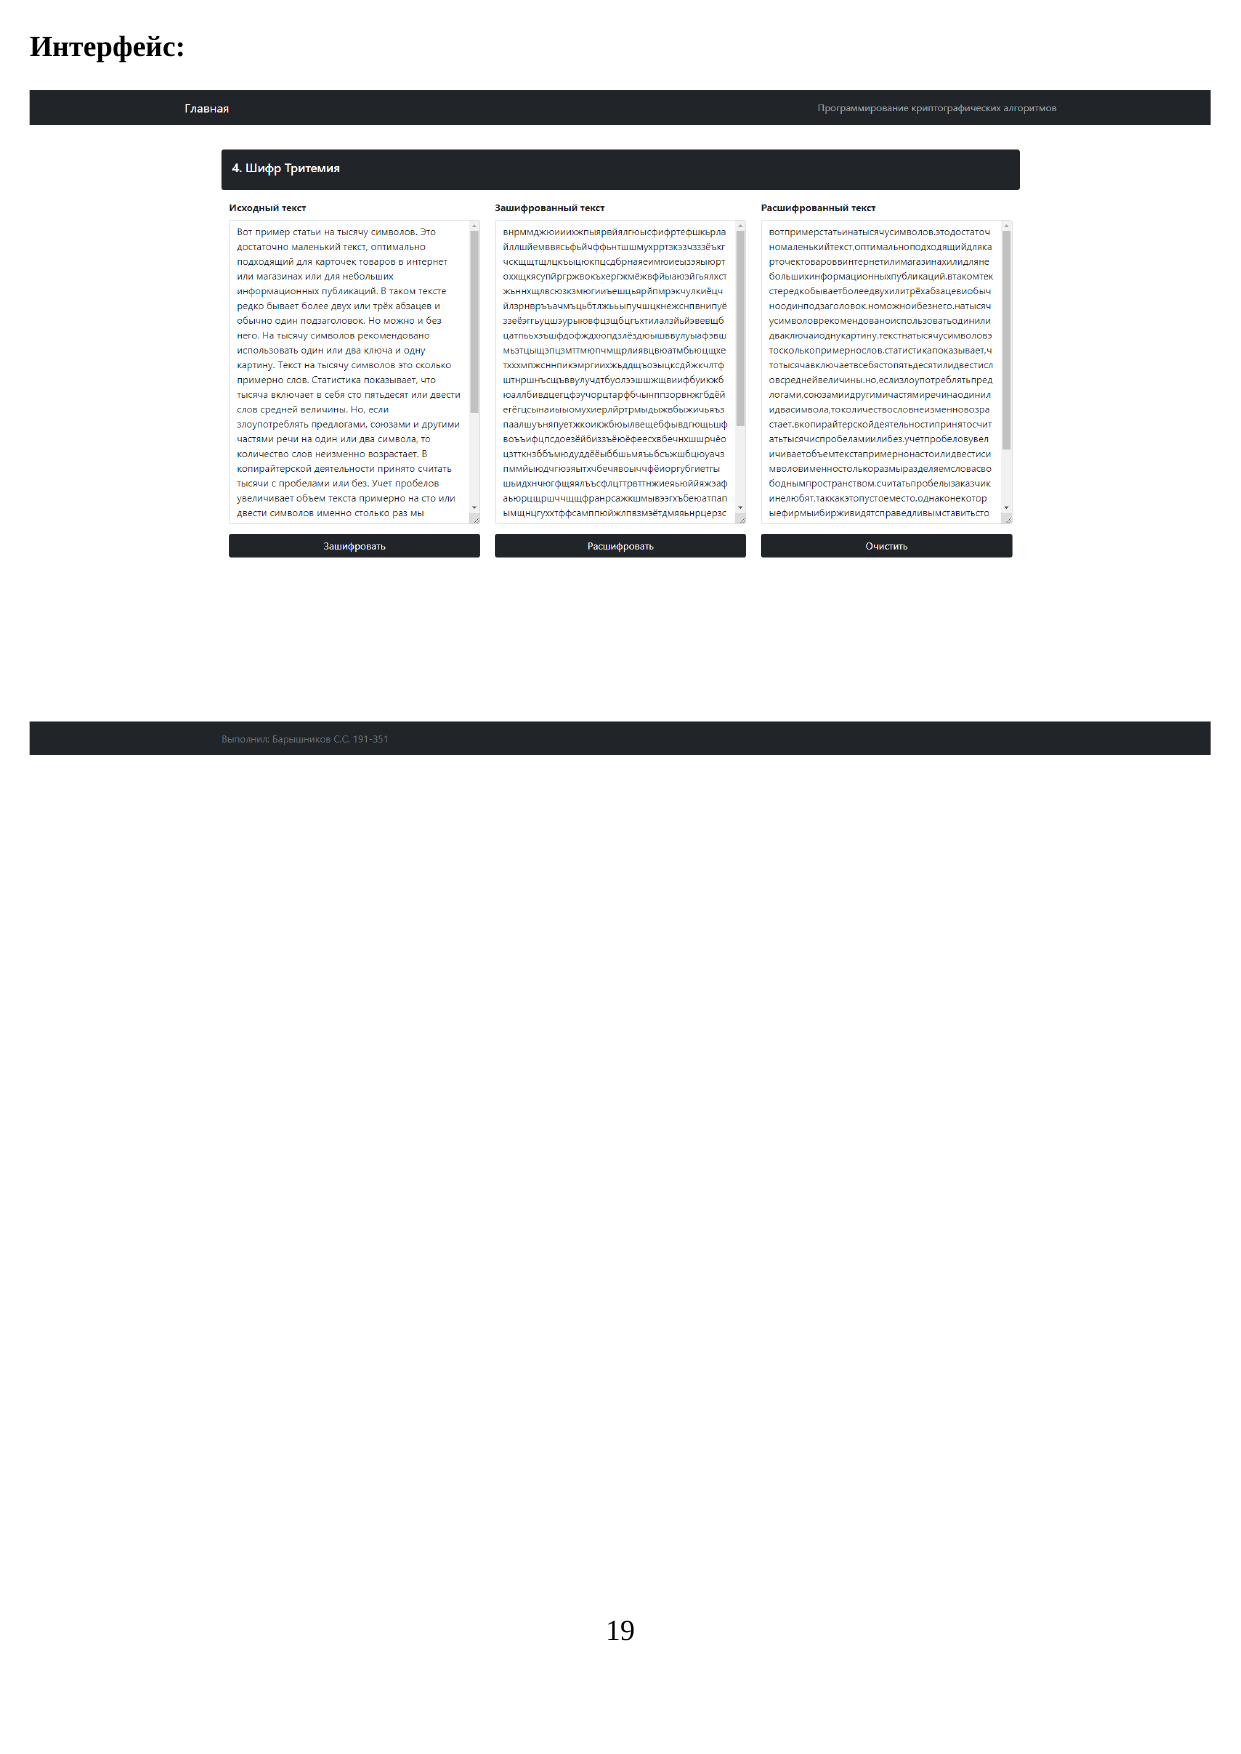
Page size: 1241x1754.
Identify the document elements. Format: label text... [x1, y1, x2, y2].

text Интерфейс: [29, 29, 1211, 63]
picture [29, 90, 1211, 755]
